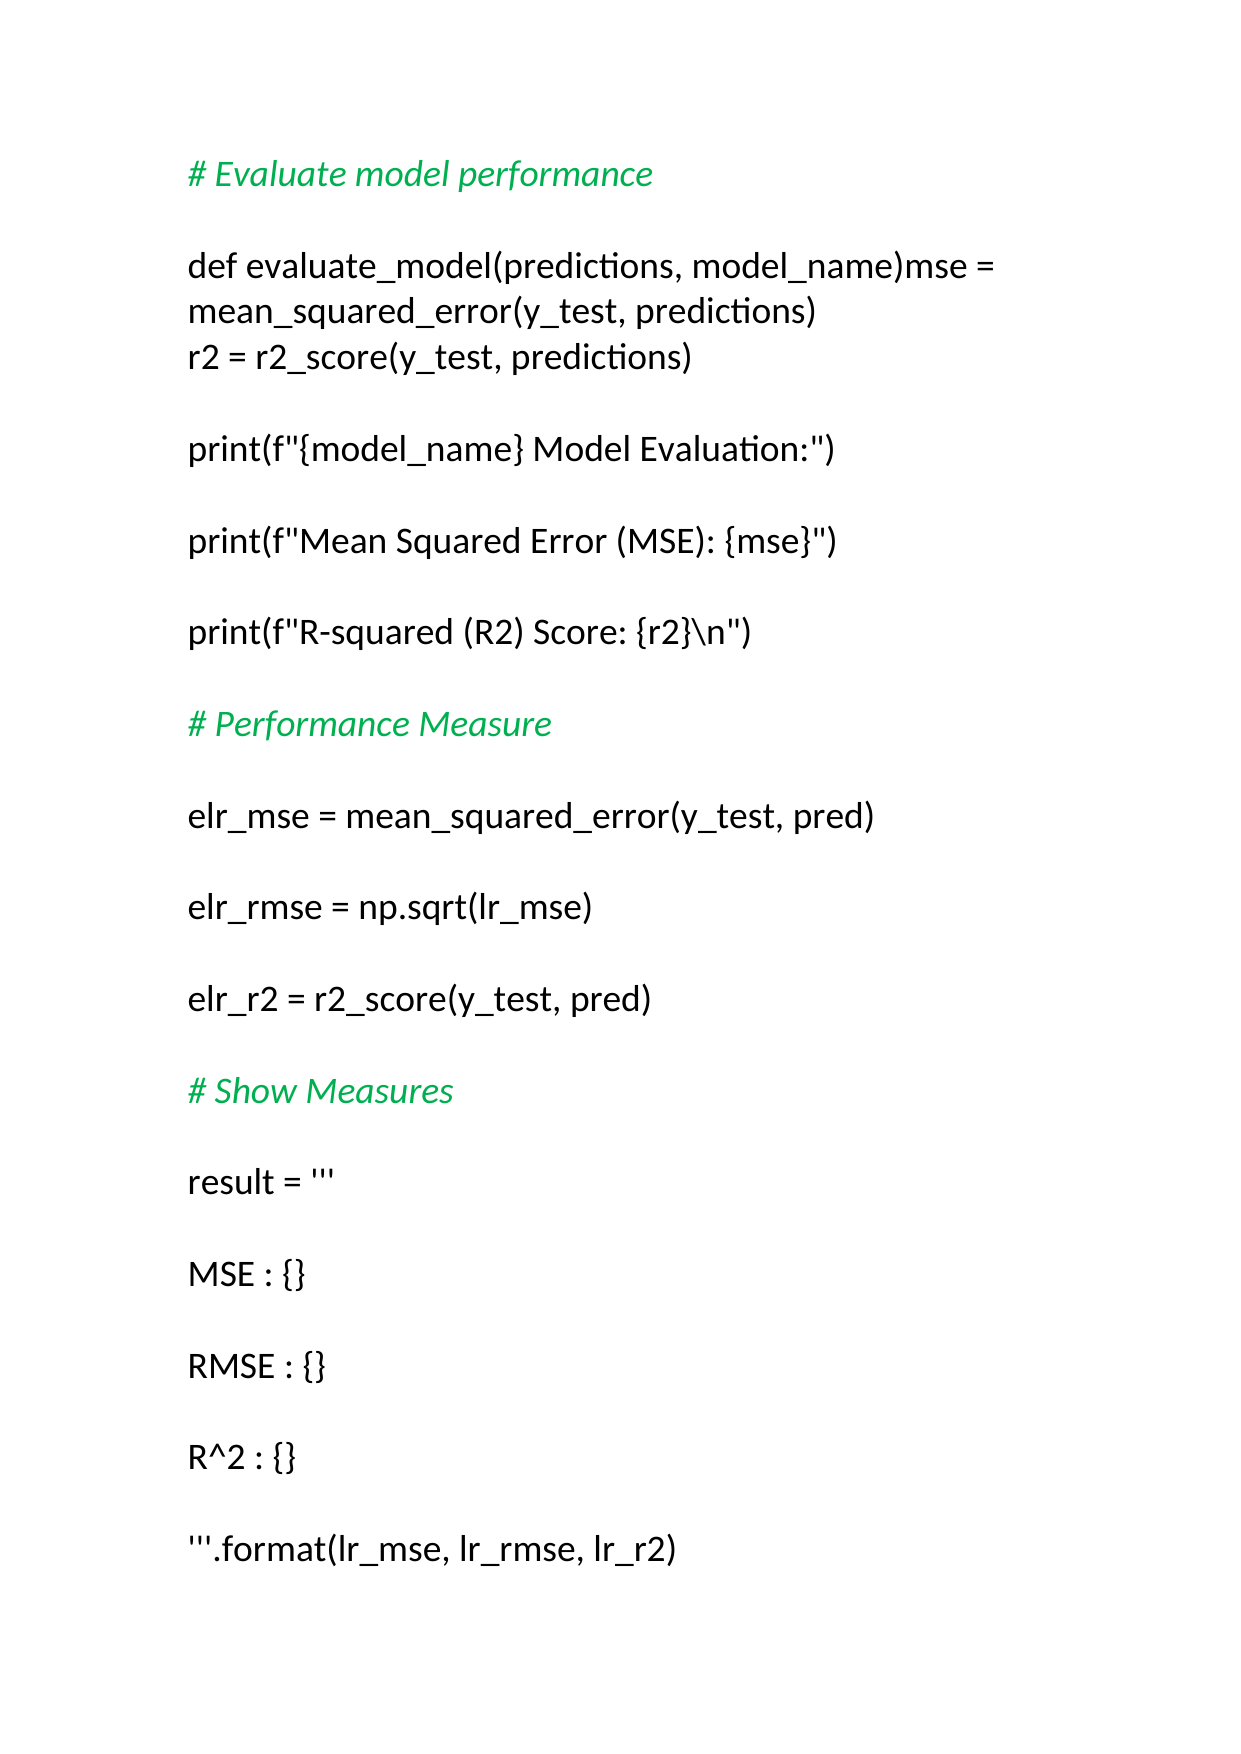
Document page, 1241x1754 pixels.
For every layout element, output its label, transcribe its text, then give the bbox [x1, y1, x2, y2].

text elr_rmse = np.sqrt(lr_mse) [187, 883, 1053, 929]
text # Performance Measure [187, 700, 1053, 746]
text R^2 : {} [187, 1433, 1053, 1479]
text def evaluate_model(predictions, model_name)mse = mean_squared_error(y_test, predictions) [187, 242, 1053, 333]
text # Show Measures [187, 1067, 1053, 1112]
text MSE : {} [187, 1250, 1053, 1296]
text '''.format(lr_mse, lr_rmse, lr_r2) [187, 1525, 1053, 1571]
text result = ''' [187, 1158, 1053, 1204]
text RMSE : {} [187, 1342, 1053, 1387]
text print(f"R-squared (R2) Score: {r2}\n") [187, 608, 1053, 654]
text # Evaluate model performance [187, 150, 1053, 196]
text r2 = r2_score(y_test, predictions) [187, 333, 1053, 379]
text print(f"Mean Squared Error (MSE): {mse}") [187, 517, 1053, 562]
text print(f"{model_name} Model Evaluation:") [187, 425, 1053, 471]
text elr_mse = mean_squared_error(y_test, pred) [187, 792, 1053, 837]
text elr_r2 = r2_score(y_test, pred) [187, 975, 1053, 1021]
